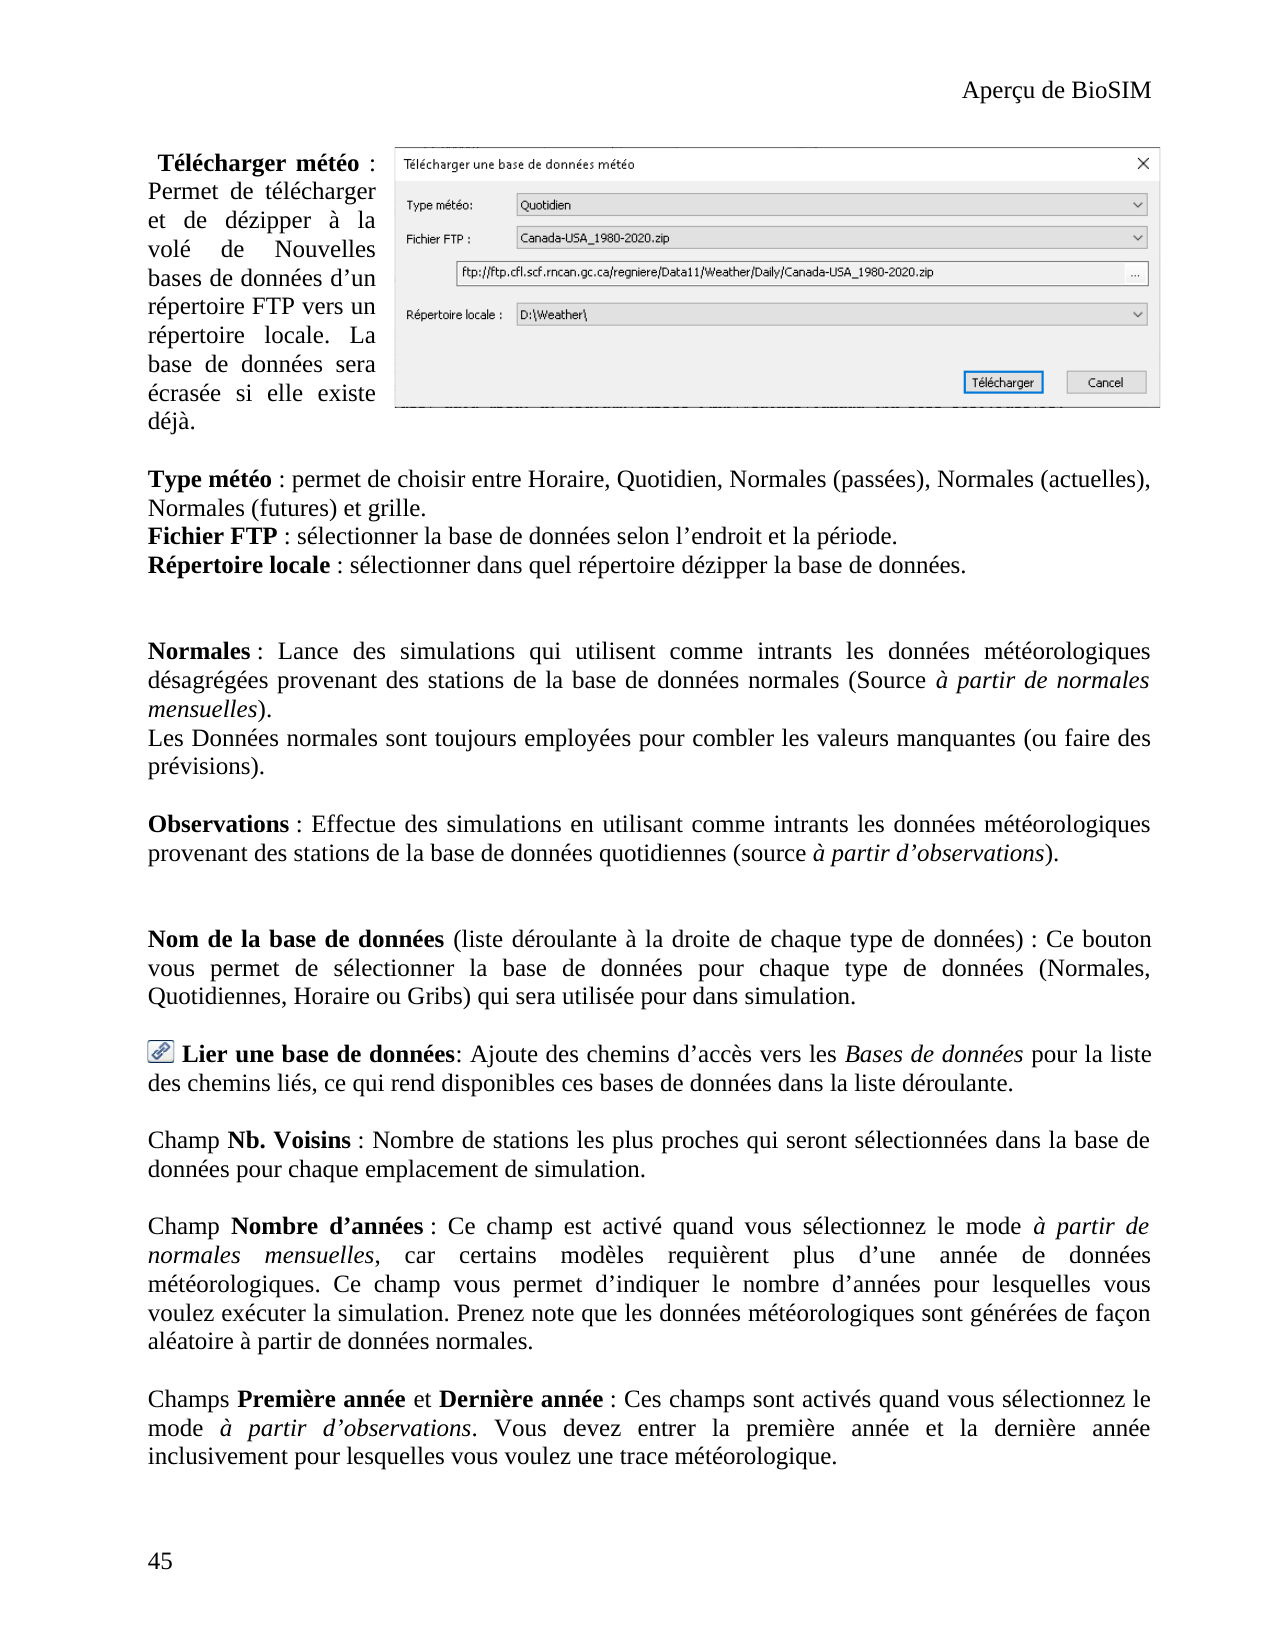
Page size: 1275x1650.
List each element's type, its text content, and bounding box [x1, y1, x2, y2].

picture [147, 1040, 175, 1063]
text Répertoire locale : sélectionner dans quel répertoire dézipper la base de données. [148, 550, 1152, 579]
text Champs Première année et Dernière année : Ces champs sont activés quand vous sélectionnez le mode à partir d’observations. Vous devez entrer la première année et la dernière année inclusivement pour lesquelles vous voulez une trace météorologique. [148, 1384, 1152, 1470]
text Normales : Lance des simulations qui utilisent comme intrants les données météorologiques désagrégées provenant des stations de la base de données normales (Source à partir de normales mensuelles). [148, 636, 1152, 723]
text Les Données normales sont toujours employées pour combler les valeurs manquantes (ou faire des prévisions). [148, 723, 1152, 780]
text Fichier FTP : sélectionner la base de données selon l’endroit et la période. [148, 521, 1152, 550]
picture [394, 147, 1160, 408]
text Nom de la base de données (liste déroulante à la droite de chaque type de données) : Ce bouton vous permet de sélectionner la base de données pour chaque type de données (Normales, Quotidiennes, Horaire ou Gribs) qui sera utilisée pour dans simulation. [148, 924, 1152, 1010]
text Lier une base de données: Ajoute des chemins d’accès vers les Bases de données pour la liste des chemins liés, ce qui rend disponibles ces bases de données dans la liste déroulante. [148, 1039, 1152, 1096]
text Type météo : permet de choisir entre Horaire, Quotidien, Normales (passées), Normales (actuelles), Normales (futures) et grille. [148, 464, 1152, 521]
text Champ Nombre d’années : Ce champ est activé quand vous sélectionnez le mode à partir de normales mensuelles, car certains modèles requièrent plus d’une année de données météorologiques. Ce champ vous permet d’indiquer le nombre d’années pour lesquelles vous voulez exécuter la simulation. Prenez note que les données météorologiques sont générées de façon aléatoire à partir de données normales. [148, 1211, 1152, 1355]
text Champ Nb. Voisins : Nombre de stations les plus proches qui seront sélectionnées dans la base de données pour chaque emplacement de simulation. [148, 1125, 1152, 1183]
text Observations : Effectue des simulations en utilisant comme intrants les données météorologiques provenant des stations de la base de données quotidiennes (source à partir d’observations). [148, 809, 1152, 866]
